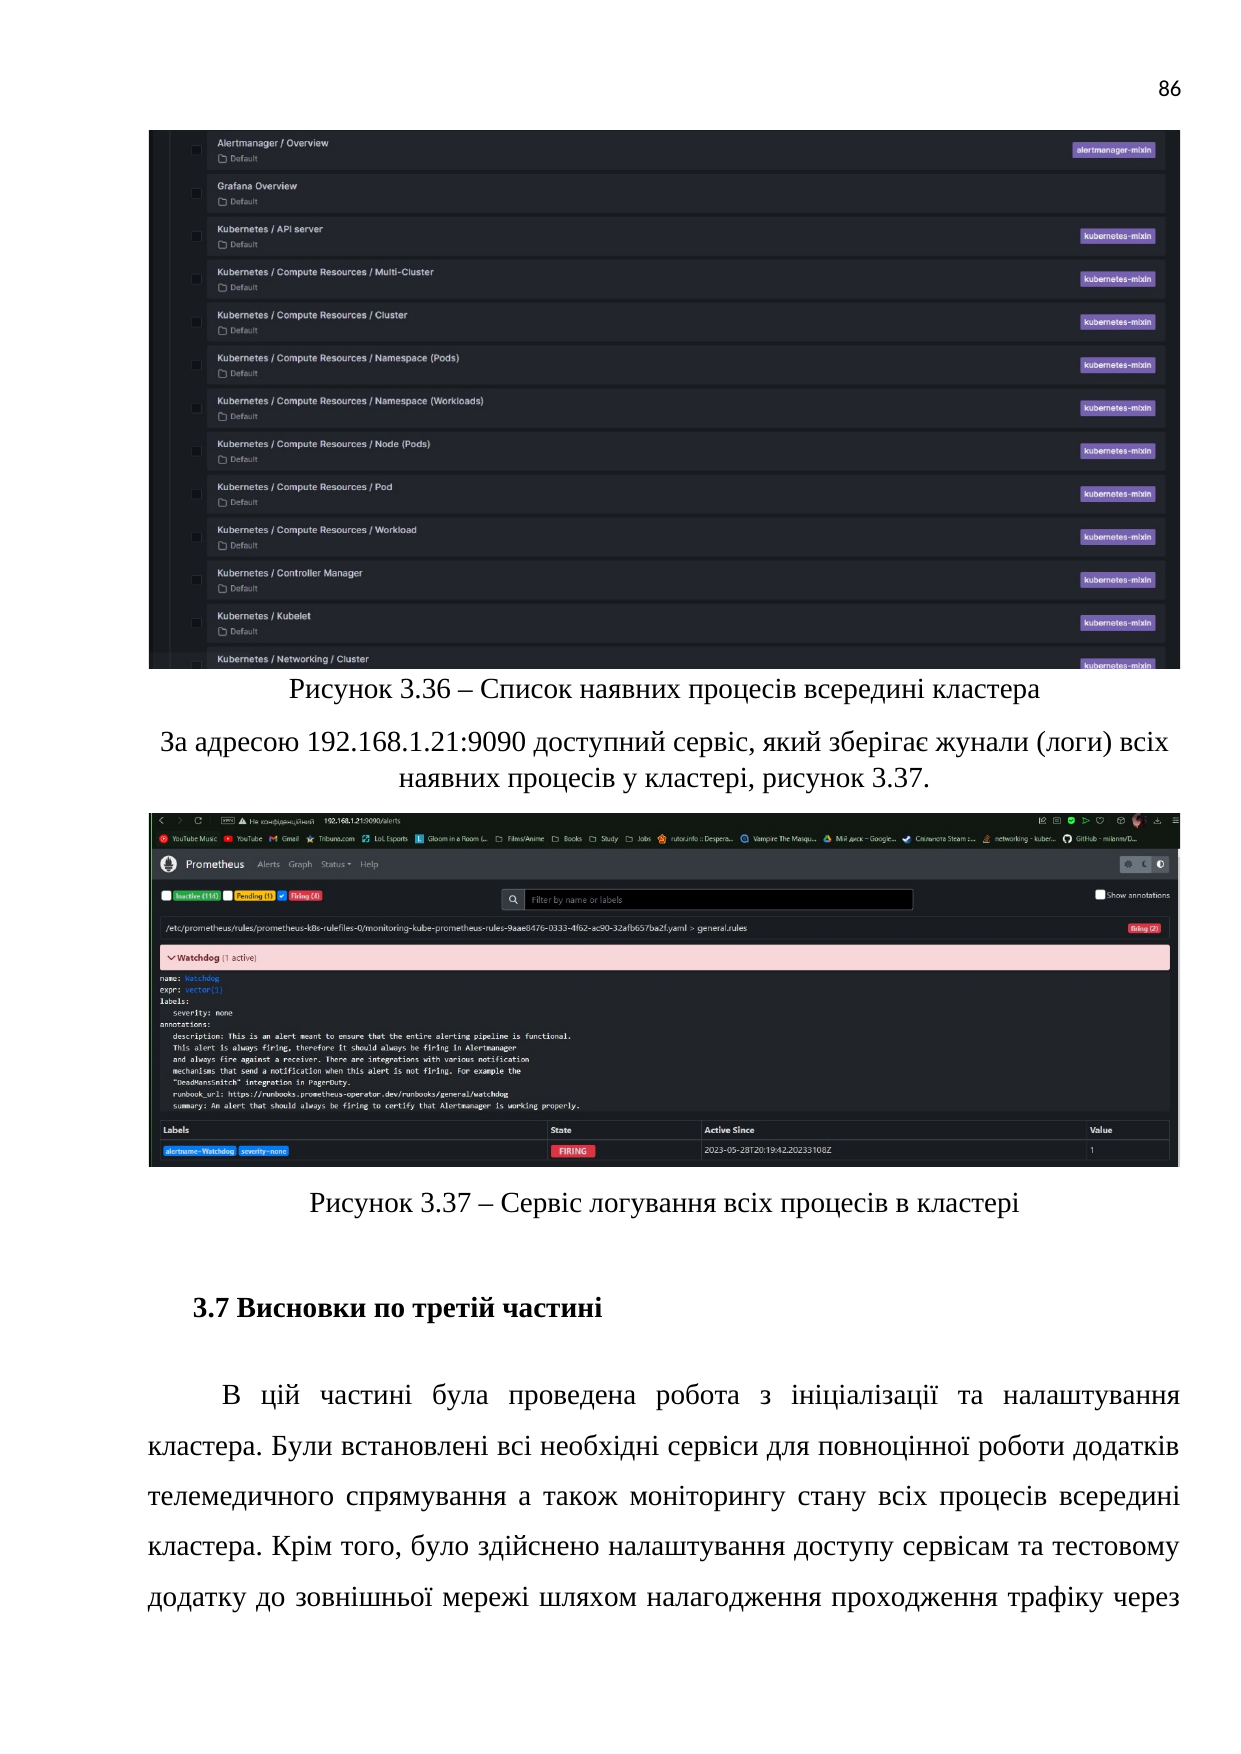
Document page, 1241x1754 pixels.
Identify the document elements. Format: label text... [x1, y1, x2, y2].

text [148, 130, 1181, 705]
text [148, 1377, 1181, 1612]
text За адресою 192.168.1.21:9090 доступний сервіс, який зберігає жунали (логи) всіх наявних процесів у кластері, рисунок 3.37. [148, 724, 1181, 794]
picture [148, 130, 1180, 669]
text Рисунок 3.37 – Сервіс логування всіх процесів в кластері [148, 1185, 1181, 1219]
picture [148, 813, 1180, 1167]
subtitle Висновки по третій частині [178, 1290, 1181, 1323]
